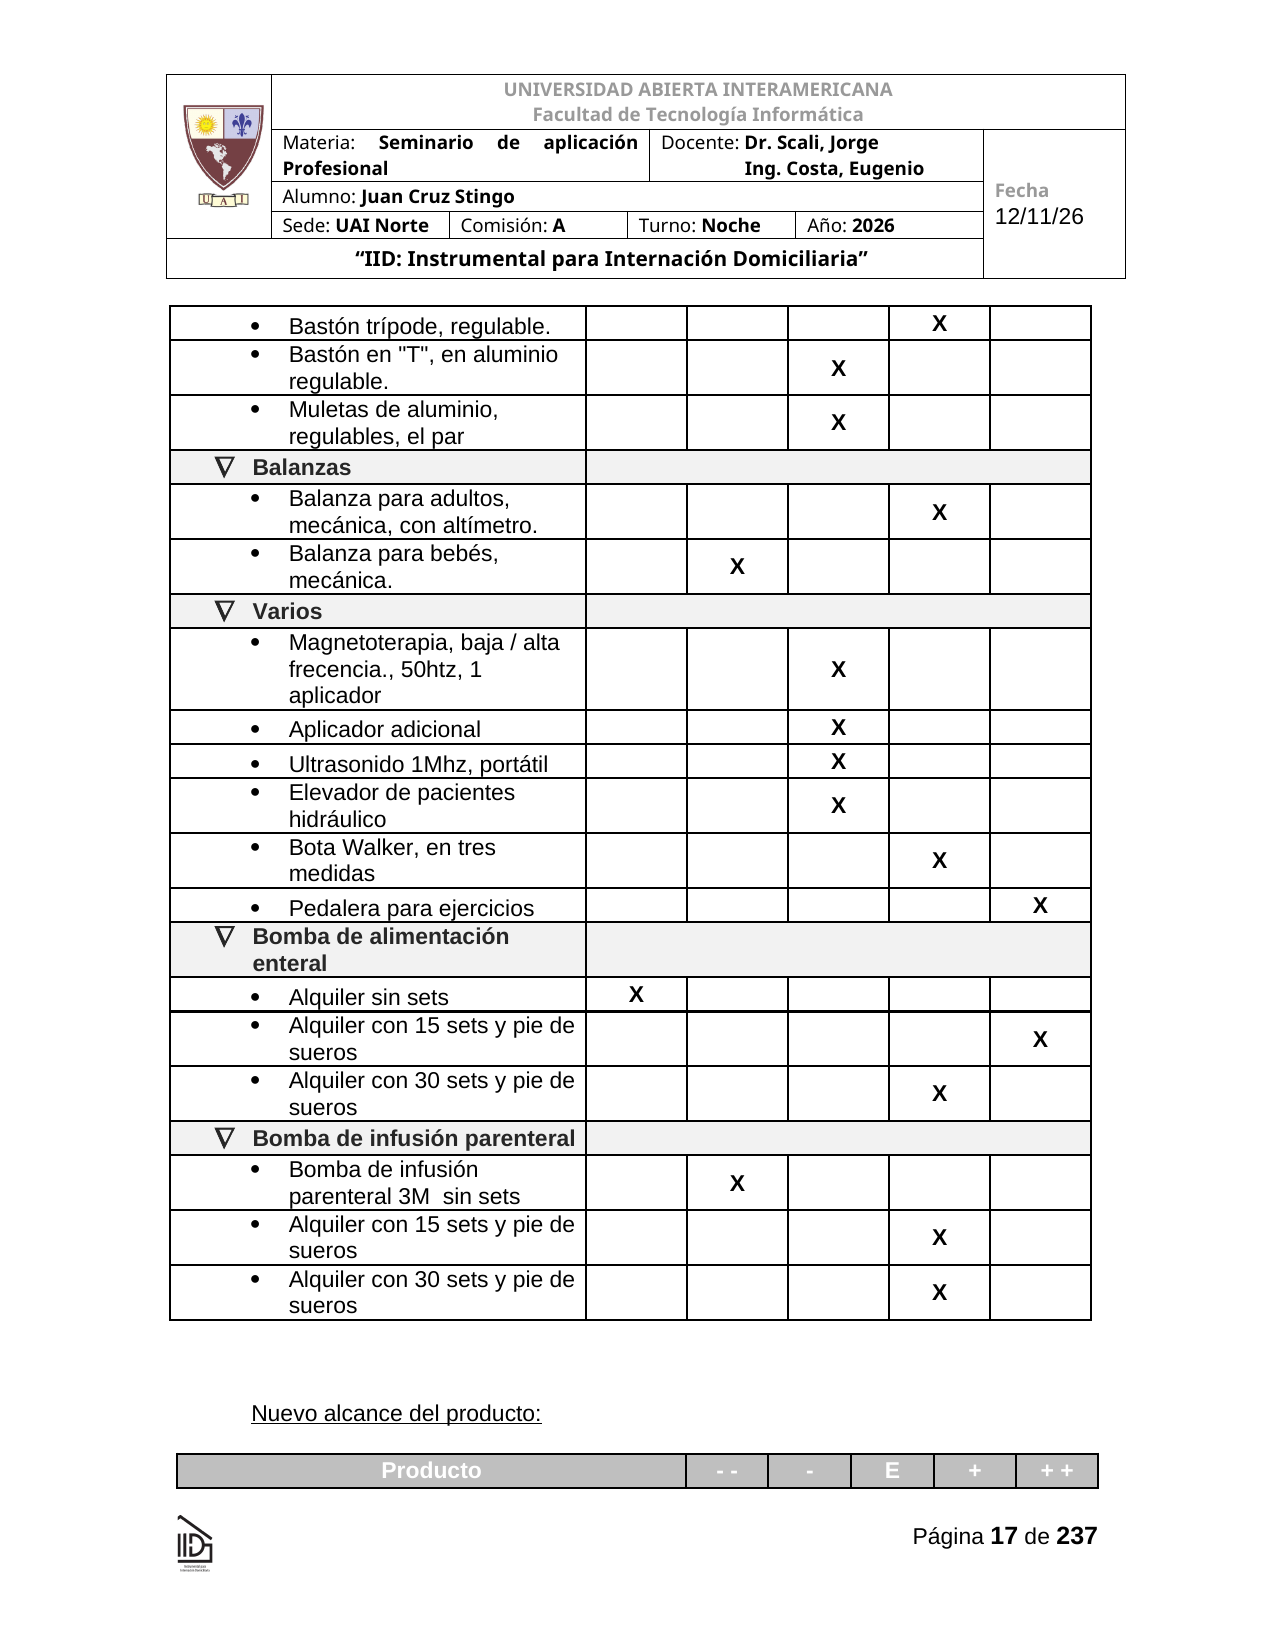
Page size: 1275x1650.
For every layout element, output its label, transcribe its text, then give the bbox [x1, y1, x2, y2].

table_cell [688, 1211, 787, 1264]
table_cell X [890, 485, 989, 538]
table_cell [789, 889, 888, 921]
table_cell [991, 540, 1090, 593]
table_cell X [890, 1211, 989, 1264]
table_cell X [789, 745, 888, 777]
table_cell Magnetoterapia, baja / alta frecencia., 50htz, 1 aplicador [171, 629, 585, 708]
table_cell [890, 889, 989, 921]
table_cell [890, 711, 989, 743]
table_cell Balanzas [171, 451, 585, 483]
table_cell [890, 1156, 989, 1209]
table_cell X [789, 341, 888, 394]
table_cell Varios [171, 595, 585, 627]
table_cell X [890, 307, 989, 339]
table_cell X [789, 779, 888, 832]
table_cell [688, 629, 787, 708]
table_cell [587, 745, 686, 777]
table_cell Alquiler con 30 sets y pie de sueros [171, 1266, 585, 1319]
table_cell [890, 745, 989, 777]
table_cell [991, 1156, 1090, 1209]
table_cell [587, 834, 686, 887]
table_cell [890, 629, 989, 708]
table_cell [789, 1156, 888, 1209]
table_cell [688, 745, 787, 777]
table_cell [890, 396, 989, 449]
table_cell [688, 711, 787, 743]
picture [167, 97, 271, 211]
table_cell [789, 1013, 888, 1065]
table_cell [890, 540, 989, 593]
table_cell Elevador de pacientes hidráulico [171, 779, 585, 832]
table_cell [587, 889, 686, 921]
table_cell X [688, 540, 787, 593]
table_cell Alquiler con 30 sets y pie de sueros [171, 1067, 585, 1120]
table_cell [587, 485, 686, 538]
table_cell [688, 307, 787, 339]
table_cell [587, 1013, 686, 1065]
table_cell [991, 1067, 1090, 1120]
table_cell [587, 396, 686, 449]
text Nuevo alcance del producto: [177, 1400, 1098, 1426]
table_header + [935, 1455, 1015, 1487]
table_cell [789, 1067, 888, 1120]
table_cell X [991, 889, 1090, 921]
table_cell [688, 978, 787, 1010]
table_cell [688, 1067, 787, 1120]
table_cell [587, 451, 1090, 483]
picture [272, 97, 283, 129]
table_cell [587, 1067, 686, 1120]
table_cell [991, 485, 1090, 538]
table_cell [587, 779, 686, 832]
table_cell [991, 629, 1090, 708]
table_header + + [1017, 1455, 1097, 1487]
table_cell [991, 1211, 1090, 1264]
table_cell Alquiler con 15 sets y pie de sueros [171, 1211, 585, 1264]
table_cell Bomba de alimentación enteral [171, 923, 585, 976]
table_cell [991, 834, 1090, 887]
table_cell X [789, 711, 888, 743]
table_cell X [991, 1013, 1090, 1065]
table_cell Alquiler sin sets [171, 978, 585, 1010]
table_cell [587, 1266, 686, 1319]
table_cell Bastón en "T", en aluminio regulable. [171, 341, 585, 394]
table_cell [991, 1266, 1090, 1319]
table_cell [991, 341, 1090, 394]
table_cell Bastón trípode, regulable. [171, 307, 585, 339]
table_header - [769, 1455, 850, 1487]
table_cell [587, 1211, 686, 1264]
table_cell [789, 978, 888, 1010]
table_cell [991, 745, 1090, 777]
table_cell [688, 485, 787, 538]
table_cell [890, 779, 989, 832]
picture [165, 1508, 225, 1585]
table_cell [688, 341, 787, 394]
table_cell [991, 307, 1090, 339]
table_header E [852, 1455, 933, 1487]
table_cell Bomba de infusión parenteral 3M sin sets [171, 1156, 585, 1209]
table_header - - [687, 1455, 767, 1487]
table_cell Alquiler con 15 sets y pie de sueros [171, 1013, 585, 1065]
table_cell [789, 834, 888, 887]
table_cell [688, 1013, 787, 1065]
picture [272, 182, 283, 211]
table_cell [688, 396, 787, 449]
table_cell [789, 540, 888, 593]
table_cell [890, 341, 989, 394]
table_cell X [789, 629, 888, 708]
table_cell [587, 1122, 1090, 1154]
table_cell [587, 923, 1090, 976]
table_cell X [890, 834, 989, 887]
table_cell X [890, 1266, 989, 1319]
table_cell [789, 1211, 888, 1264]
table_cell X [890, 1067, 989, 1120]
table_cell Muletas de aluminio, regulables, el par [171, 396, 585, 449]
table_cell Bota Walker, en tres medidas [171, 834, 585, 887]
table_cell [789, 1266, 888, 1319]
table_cell [991, 779, 1090, 832]
table_cell X [789, 396, 888, 449]
table_cell X [688, 1156, 787, 1209]
table_cell [789, 485, 888, 538]
table_cell Pedalera para ejercicios [171, 889, 585, 921]
table_cell [688, 889, 787, 921]
table_cell [587, 629, 686, 708]
table_cell [688, 834, 787, 887]
table_cell [991, 978, 1090, 1010]
table_cell [587, 307, 686, 339]
table_cell [587, 341, 686, 394]
table_cell X [587, 978, 686, 1010]
table_cell [587, 711, 686, 743]
table_cell [688, 779, 787, 832]
table_cell Bomba de infusión parenteral [171, 1122, 585, 1154]
table_cell Aplicador adicional [171, 711, 585, 743]
table_cell [991, 711, 1090, 743]
table_cell [587, 1156, 686, 1209]
table_cell [789, 307, 888, 339]
picture [272, 130, 283, 181]
table_cell [688, 1266, 787, 1319]
table_cell [587, 540, 686, 593]
table_cell [991, 396, 1090, 449]
table_cell [890, 978, 989, 1010]
table_header Producto [178, 1455, 685, 1487]
table_cell [890, 1013, 989, 1065]
table_cell Balanza para adultos, mecánica, con altímetro. [171, 485, 585, 538]
table_cell Balanza para bebés, mecánica. [171, 540, 585, 593]
table_cell [587, 595, 1090, 627]
table_cell Ultrasonido 1Mhz, portátil [171, 745, 585, 777]
